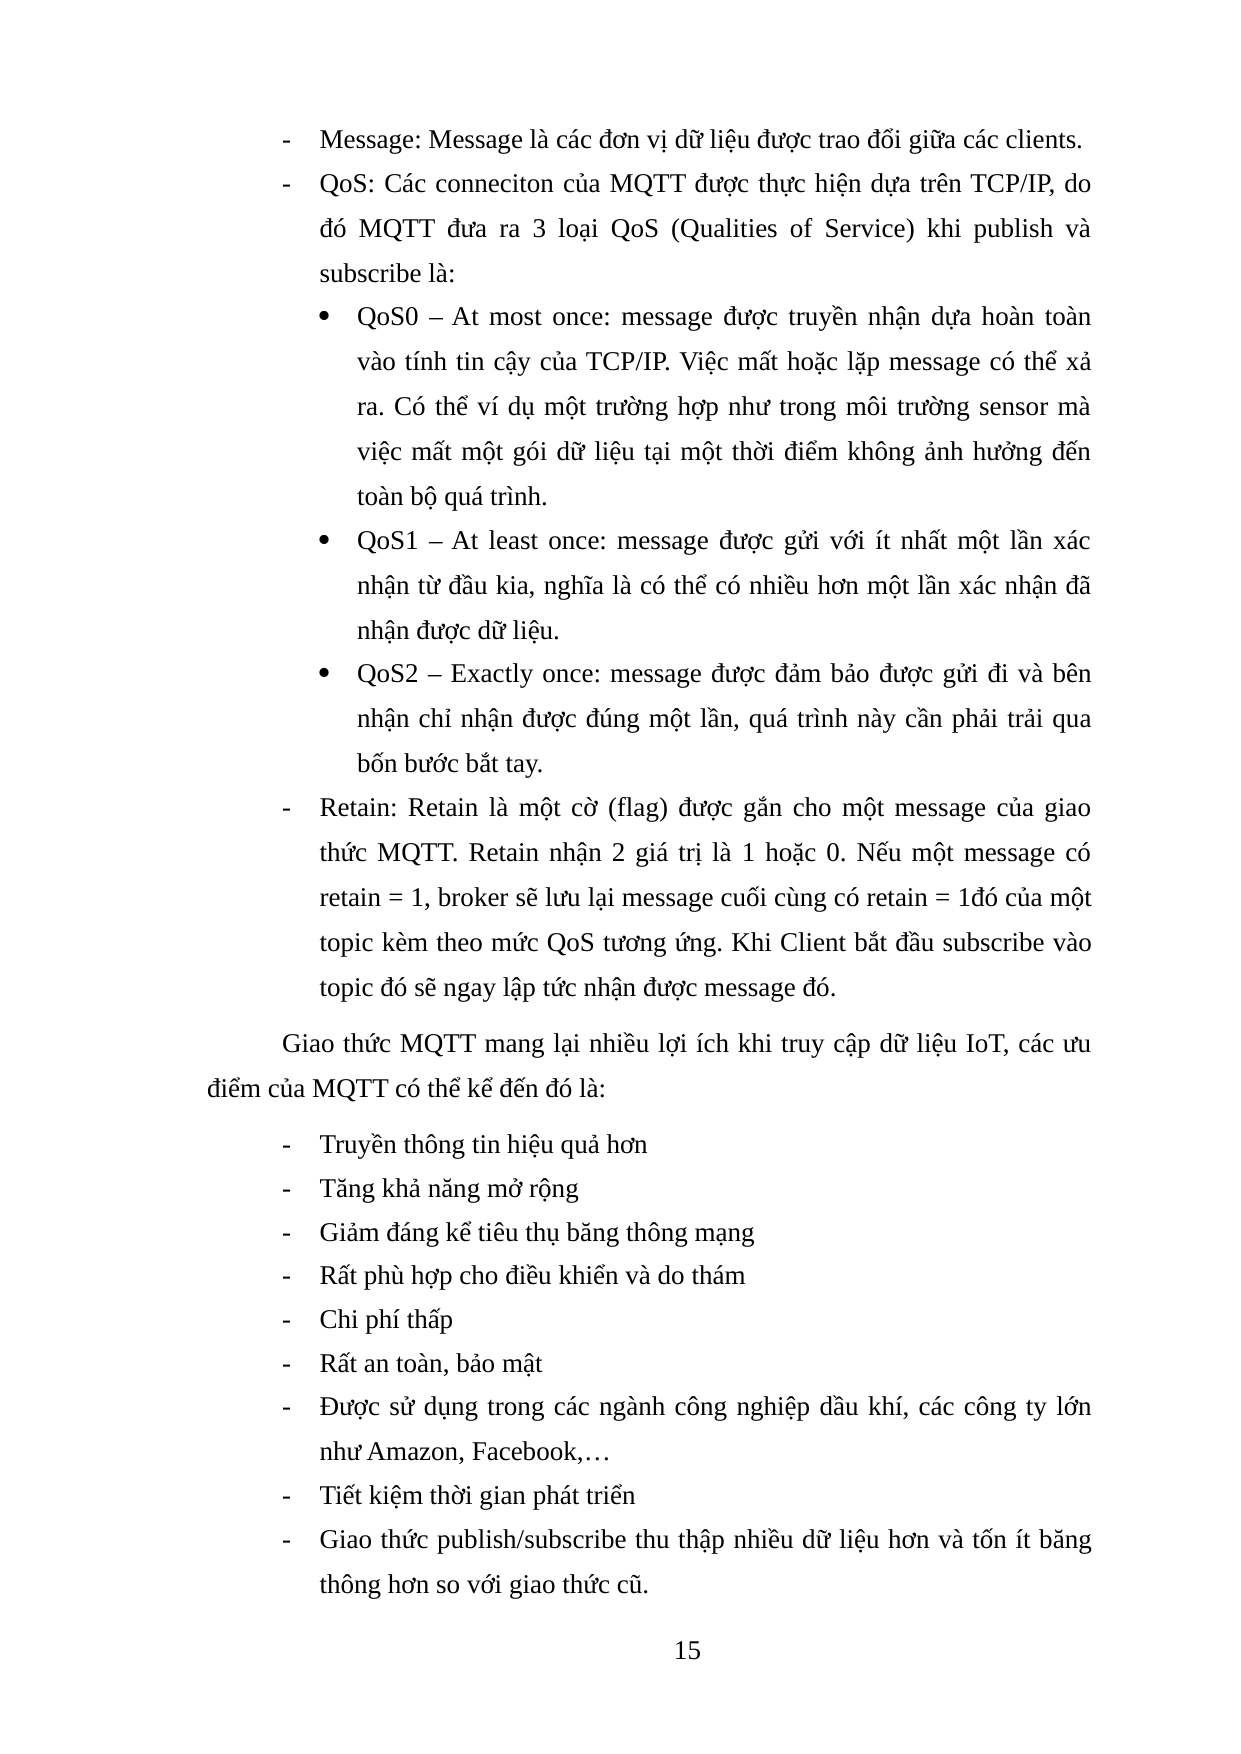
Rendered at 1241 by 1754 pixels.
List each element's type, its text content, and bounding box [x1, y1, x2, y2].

list Retain: Retain là một cờ (flag) được gắn cho một message của giao thức MQTT. Retain nhận 2 giá trị là 1 hoặc 0. Nếu một message có retain = 1, broker sẽ lưu lại message cuối cùng có retain = 1đó của một topic kèm theo mức QoS tương ứng. Khi Client bắt đầu subscribe vào topic đó sẽ ngay lập tức nhận được message đó. [282, 788, 1092, 1006]
list QoS2 – Exactly once: message được đảm bảo được gửi đi và bên nhận chỉ nhận được đúng một lần, quá trình này cần phải trải qua bốn bước bắt tay. [319, 654, 1092, 782]
list Truyền thông tin hiệu quả hơn [282, 1125, 1092, 1163]
list Giao thức publish/subscribe thu thập nhiều dữ liệu hơn và tốn ít băng thông hơn so với giao thức cũ. [282, 1519, 1092, 1602]
list QoS: Các conneciton của MQTT được thực hiện dựa trên TCP/IP, do đó MQTT đưa ra 3 loại QoS (Qualities of Service) khi publish và subscribe là: [282, 163, 1092, 291]
list Rất phù hợp cho điều khiển và do thám [282, 1256, 1092, 1294]
list Rất an toàn, bảo mật [282, 1344, 1092, 1381]
list QoS0 – At most once: message được truyền nhận dựa hoàn toàn vào tính tin cậy của TCP/IP. Việc mất hoặc lặp message có thể xả ra. Có thể ví dụ một trường hợp như trong môi trường sensor mà việc mất một gói dữ liệu tại một thời điểm không ảnh hưởng đến toàn bộ quá trình. [319, 297, 1092, 515]
list Chi phí thấp [282, 1300, 1092, 1337]
list Message: Message là các đơn vị dữ liệu được trao đổi giữa các clients. [282, 120, 1092, 157]
list Giảm đáng kể tiêu thụ băng thông mạng [282, 1213, 1092, 1250]
list Tiết kiệm thời gian phát triển [282, 1476, 1092, 1513]
text Giao thức MQTT mang lại nhiều lợi ích khi truy cập dữ liệu IoT, các ưu điểm của MQTT có thể kể đến đó là: [207, 1024, 1092, 1107]
list QoS1 – At least once: message được gửi với ít nhất một lần xác nhận từ đầu kia, nghĩa là có thể có nhiều hơn một lần xác nhận đã nhận được dữ liệu. [319, 521, 1092, 648]
list Được sử dụng trong các ngành công nghiệp dầu khí, các công ty lớn như Amazon, Facebook,… [282, 1387, 1092, 1470]
list Tăng khả năng mở rộng [282, 1169, 1092, 1207]
